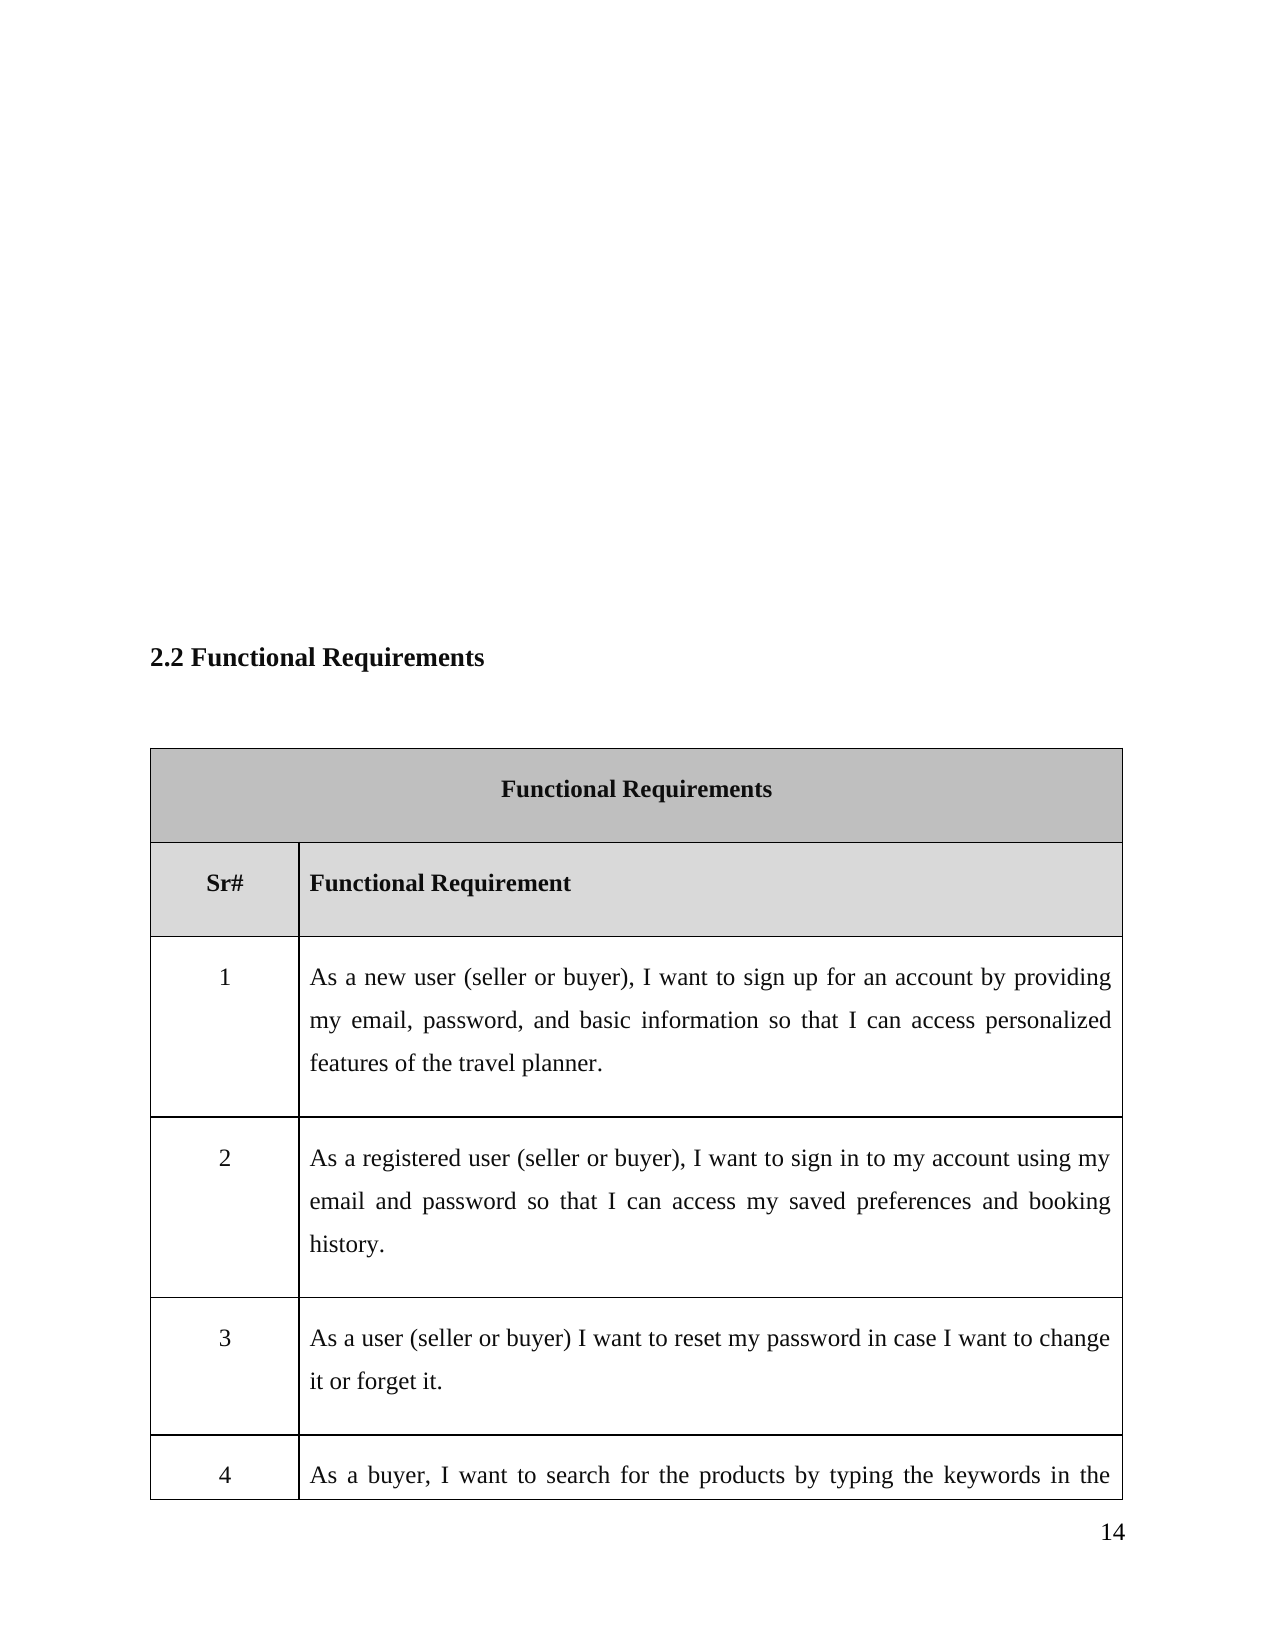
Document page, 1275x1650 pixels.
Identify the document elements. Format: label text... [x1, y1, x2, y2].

table_cell 4 [151, 1436, 298, 1499]
table_cell As a user (seller or buyer) I want to reset my password in case I want to change it or forget it. [300, 1298, 1122, 1434]
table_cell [300, 1436, 1122, 1499]
table_cell Sr# [151, 843, 298, 936]
table_cell 1 [151, 937, 298, 1116]
table_cell Functional Requirement [300, 843, 1122, 936]
table_cell As a registered user (seller or buyer), I want to sign in to my account using my email and password so that I can access my saved preferences and booking history. [300, 1118, 1122, 1297]
table_cell 2 [151, 1118, 298, 1297]
table_cell 3 [151, 1298, 298, 1434]
table_header Functional Requirements [151, 749, 1122, 842]
subtitle 2.2 Functional Requirements [150, 641, 1125, 672]
table_cell As a new user (seller or buyer), I want to sign up for an account by providing my email, password, and basic information so that I can access personalized features of the travel planner. [300, 937, 1122, 1116]
